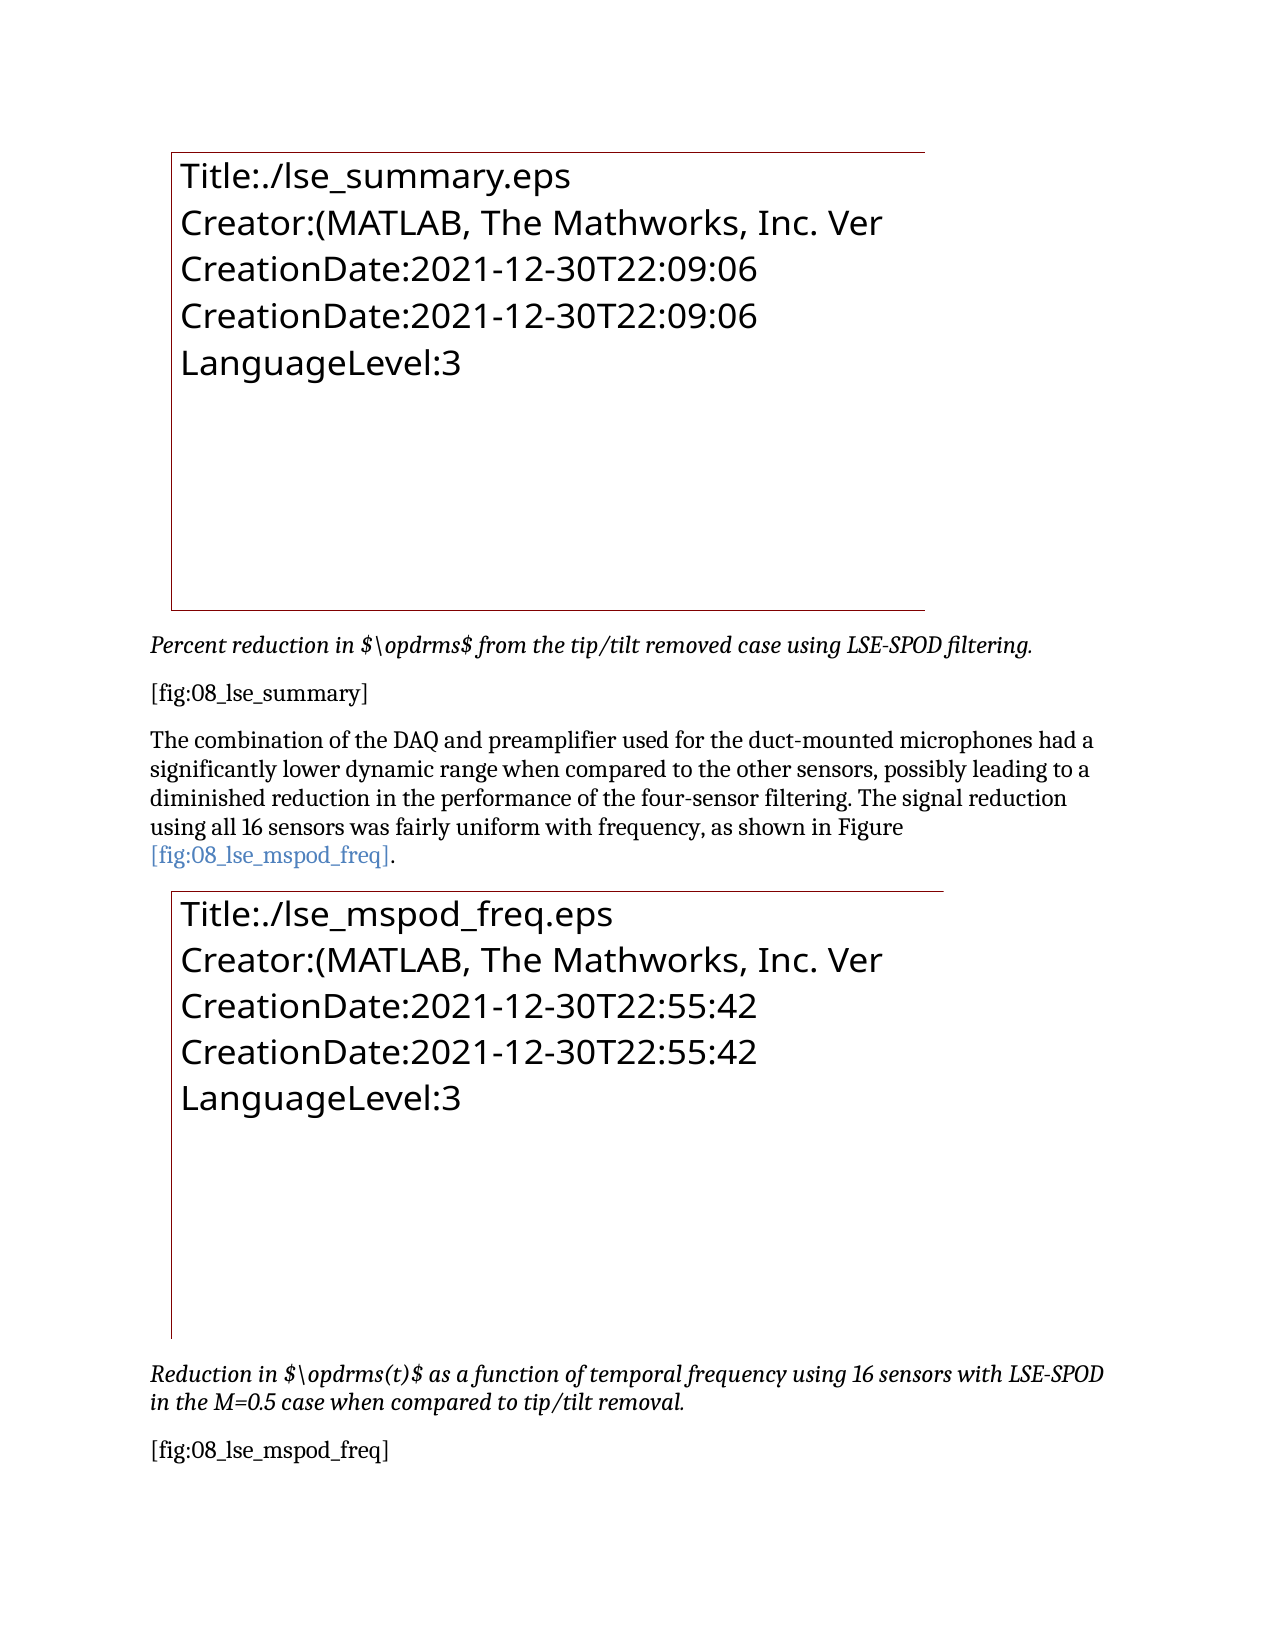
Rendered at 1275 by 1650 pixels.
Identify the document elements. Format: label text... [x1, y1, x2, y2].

text The combination of the DAQ and preamplifier used for the duct-mounted microphones had a significantly lower dynamic range when compared to the other sensors, possibly leading to a diminished reduction in the performance of the four-sensor filtering. The signal reduction using all 16 sensors was fairly uniform with frequency, as shown in Figure [fig:08_lse_mspod_freq]. [150, 726, 1125, 870]
text [fig:08_lse_mspod_freq] [150, 1436, 1125, 1464]
text Percent reduction in $\opdrms$ from the tip/tilt removed case using LSE-SPOD filtering. [150, 631, 1125, 660]
text [fig:08_lse_summary] [150, 679, 1125, 707]
text Reduction in $\opdrms(t)$ as a function of temporal frequency using 16 sensors with LSE-SPOD in the M=0.5 case when compared to tip/tilt removal. [150, 1359, 1125, 1417]
